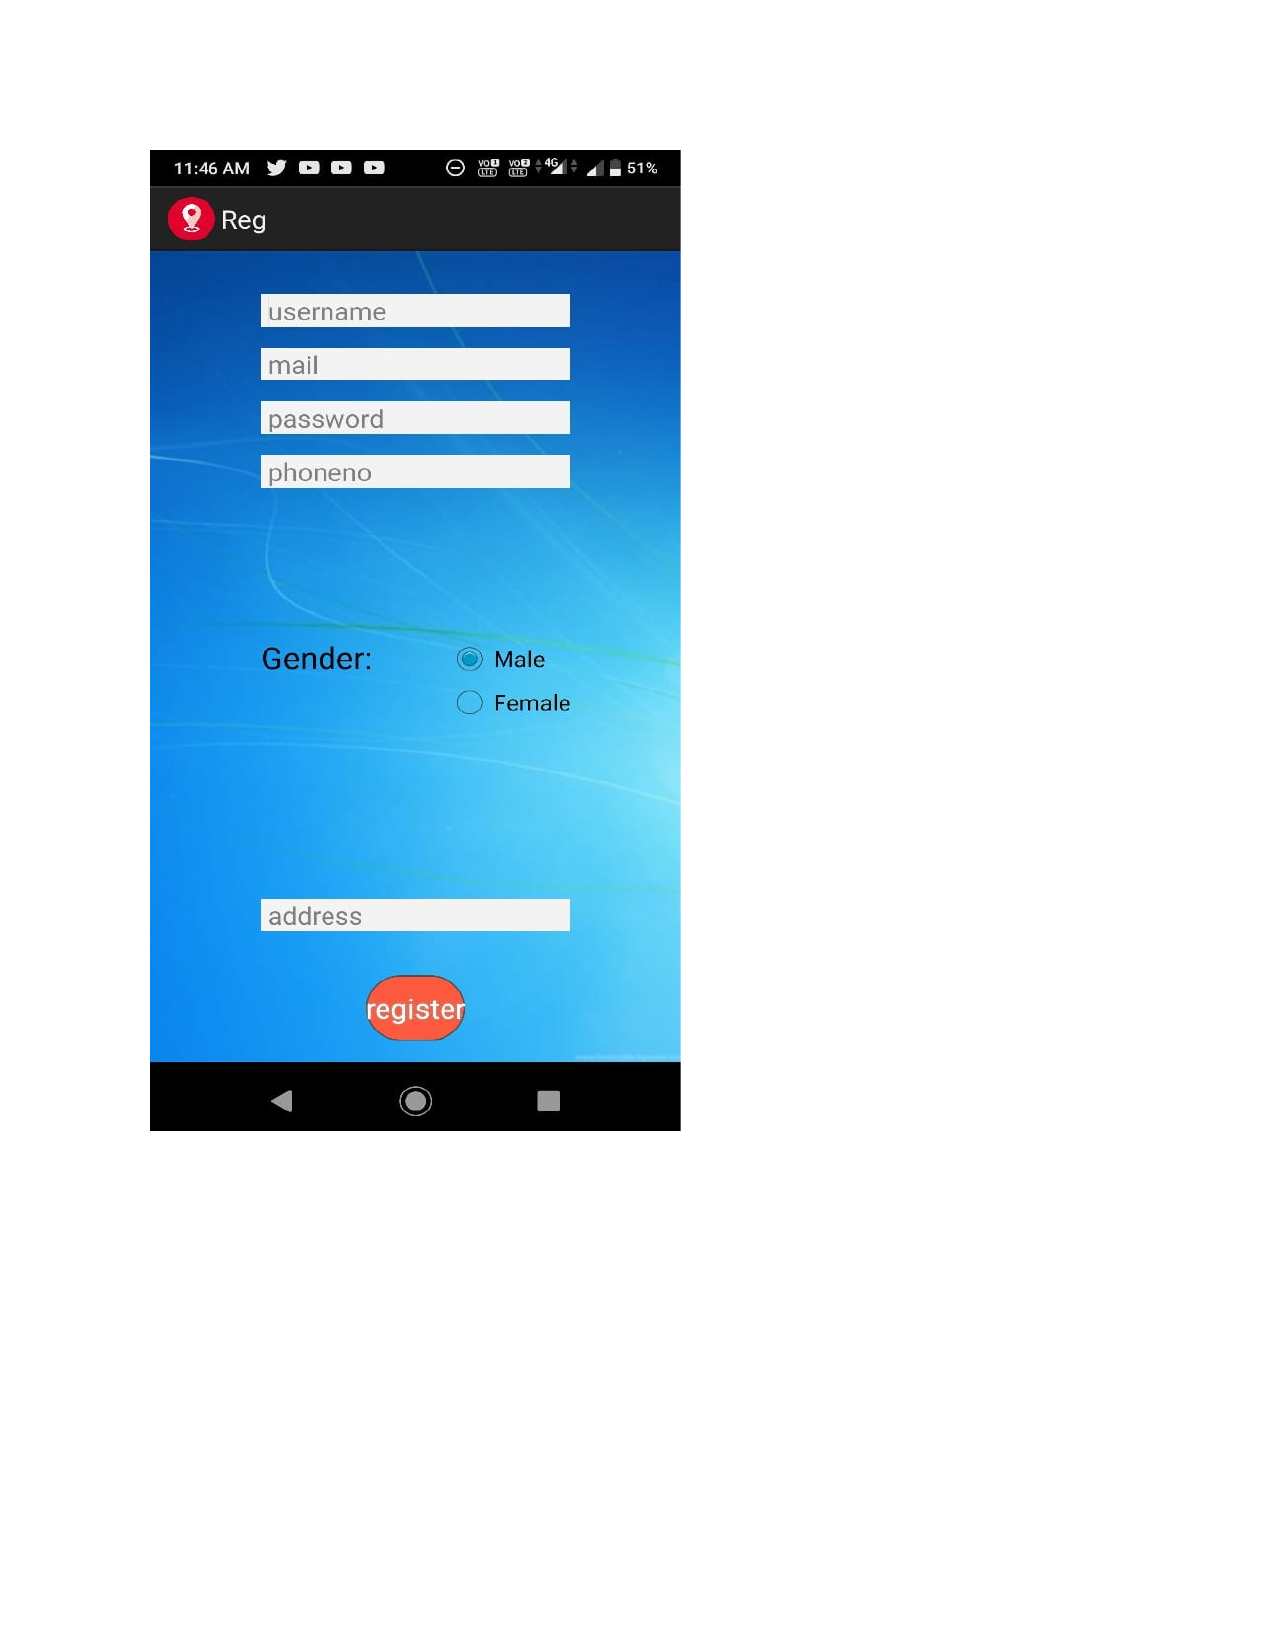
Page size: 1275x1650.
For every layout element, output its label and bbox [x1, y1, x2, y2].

picture [150, 150, 681, 1131]
